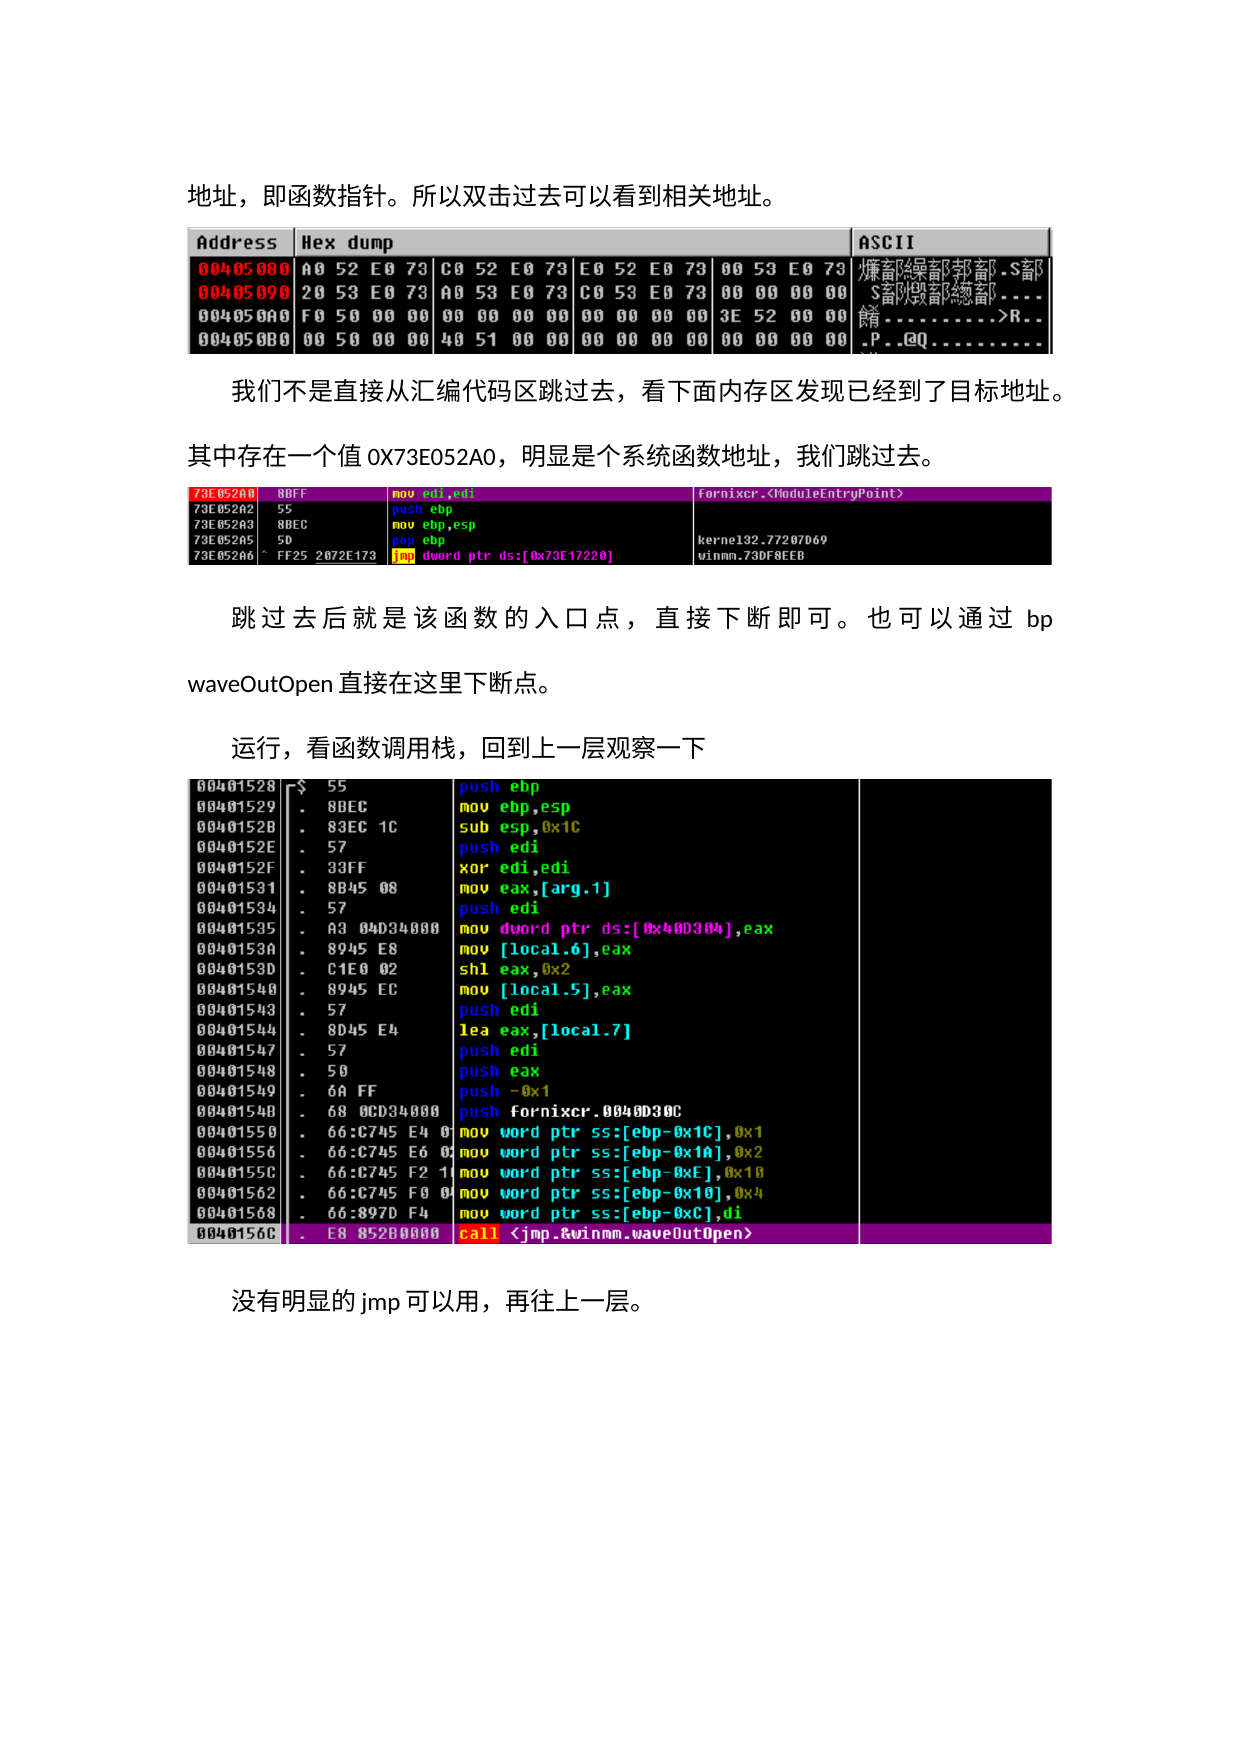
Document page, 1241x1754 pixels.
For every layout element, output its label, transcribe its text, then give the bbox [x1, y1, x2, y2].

list 跳过去后就是该函数的入口点，直接下断即可。也可以通过bp waveOutOpen直接在这里下断点。 [187, 584, 1053, 714]
list 我们不是直接从汇编代码区跳过去，看下面内存区发现已经到了目标地址。其中存在一个值0X73E052A0，明显是个系统函数地址，我们跳过去。 [187, 357, 1053, 487]
list 运行，看函数调用栈，回到上一层观察一下 [187, 714, 1053, 779]
picture [187, 779, 1052, 1244]
picture [187, 487, 1052, 565]
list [187, 162, 1053, 227]
picture [187, 227, 1053, 354]
list 没有明显的jmp可以用，再往上一层。 [187, 1267, 1053, 1332]
